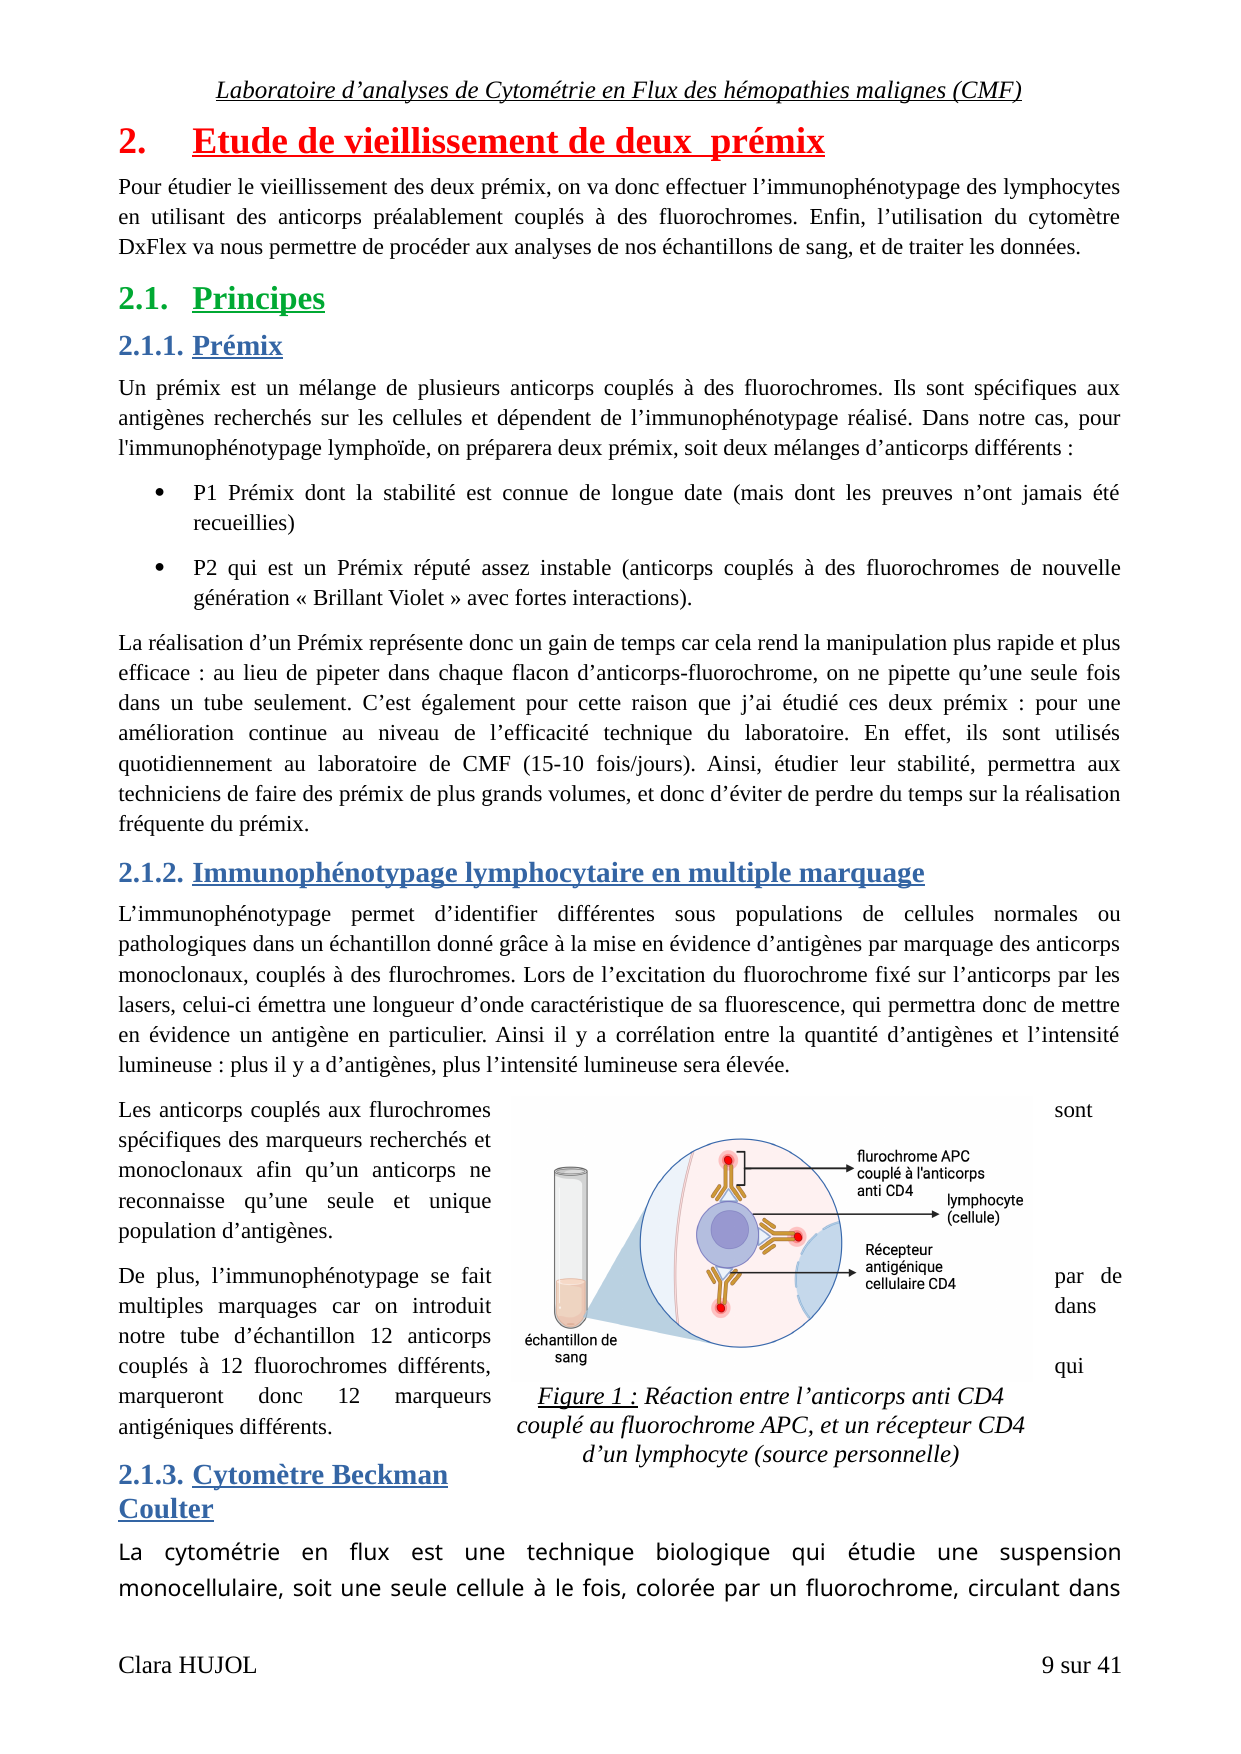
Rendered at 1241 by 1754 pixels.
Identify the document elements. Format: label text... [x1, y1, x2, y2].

text De plus, l’immunophénotypage se fait par de multiples marquages car on introduit dans notre tube d’échantillon 12 anticorps couplés à 12 fluorochromes différents, qui marqueront donc 12 marqueurs antigéniques différents. [118, 1262, 1122, 1439]
subtitle Cytomètre Beckman Coulter [118, 1457, 1122, 1524]
text Les anticorps couplés aux flurochromes sont spécifiques des marqueurs recherchés et monoclonaux afin qu’un anticorps ne reconnaisse qu’une seule et unique population d’antigènes. [1034, 1096, 1122, 1243]
subtitle Immunophénotypage lymphocytaire en multiple marquage [118, 855, 1122, 888]
text L’immunophénotypage permet d’identifier différentes sous populations de cellules normales ou pathologiques dans un échantillon donné grâce à la mise en évidence d’antigènes par marquage des anticorps monoclonaux, couplés à des flurochromes. Lors de l’excitation du fluorochrome fixé sur l’anticorps par les lasers, celui-ci émettra une longueur d’onde caractéristique de sa fluorescence, qui permettra donc de mettre en évidence un antigène en particulier. Ainsi il y a corrélation entre la quantité d’antigènes et l’intensité lumineuse : plus il y a d’antigènes, plus l’intensité lumineuse sera élevée. [118, 900, 1122, 1078]
list P2 qui est un Prémix réputé assez instable (anticorps couplés à des fluorochromes de nouvelle génération « Brillant Violet » avec fortes interactions). [156, 554, 1122, 610]
list P1 Prémix dont la stabilité est connue de longue date (mais dont les preuves n’ont jamais été recueillies) [156, 479, 1122, 535]
subtitle Etude de vieillissement de deux prémix [118, 118, 1122, 161]
text Pour étudier le vieillissement des deux prémix, on va donc effectuer l’immunophénotypage des lymphocytes en utilisant des anticorps préalablement couplés à des fluorochromes. Enfin, l’utilisation du cytomètre DxFlex va nous permettre de procéder aux analyses de nos échantillons de sang, et de traiter les données. [118, 173, 1122, 260]
subtitle Prémix [118, 328, 1122, 362]
text La réalisation d’un Prémix représente donc un gain de temps car cela rend la manipulation plus rapide et plus efficace : au lieu de pipeter dans chaque flacon d’anticorps-fluorochrome, on ne pipette qu’une seule fois dans un tube seulement. C’est également pour cette raison que j’ai étudié ces deux prémix : pour une amélioration continue au niveau de l’efficacité technique du laboratoire. En effet, ils sont utilisés quotidiennement au laboratoire de CMF (15-10 fois/jours). Ainsi, étudier leur stabilité, permettra aux techniciens de faire des prémix de plus grands volumes, et donc d’éviter de perdre du temps sur la réalisation fréquente du prémix. [118, 629, 1122, 836]
text Un prémix est un mélange de plusieurs anticorps couplés à des fluorochromes. Ils sont spécifiques aux antigènes recherchés sur les cellules et dépendent de l’immunophénotypage réalisé. Dans notre cas, pour l'immunophénotypage lymphoïde, on préparera deux prémix, soit deux mélanges d’anticorps différents : [118, 374, 1122, 460]
picture [510, 1096, 1034, 1382]
text Les anticorps couplés aux flurochromes sont spécifiques des marqueurs recherchés et monoclonaux afin qu’un anticorps ne reconnaisse qu’une seule et unique population d’antigènes. [118, 1096, 510, 1243]
subtitle Principes [118, 278, 1122, 317]
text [118, 1536, 1122, 1603]
